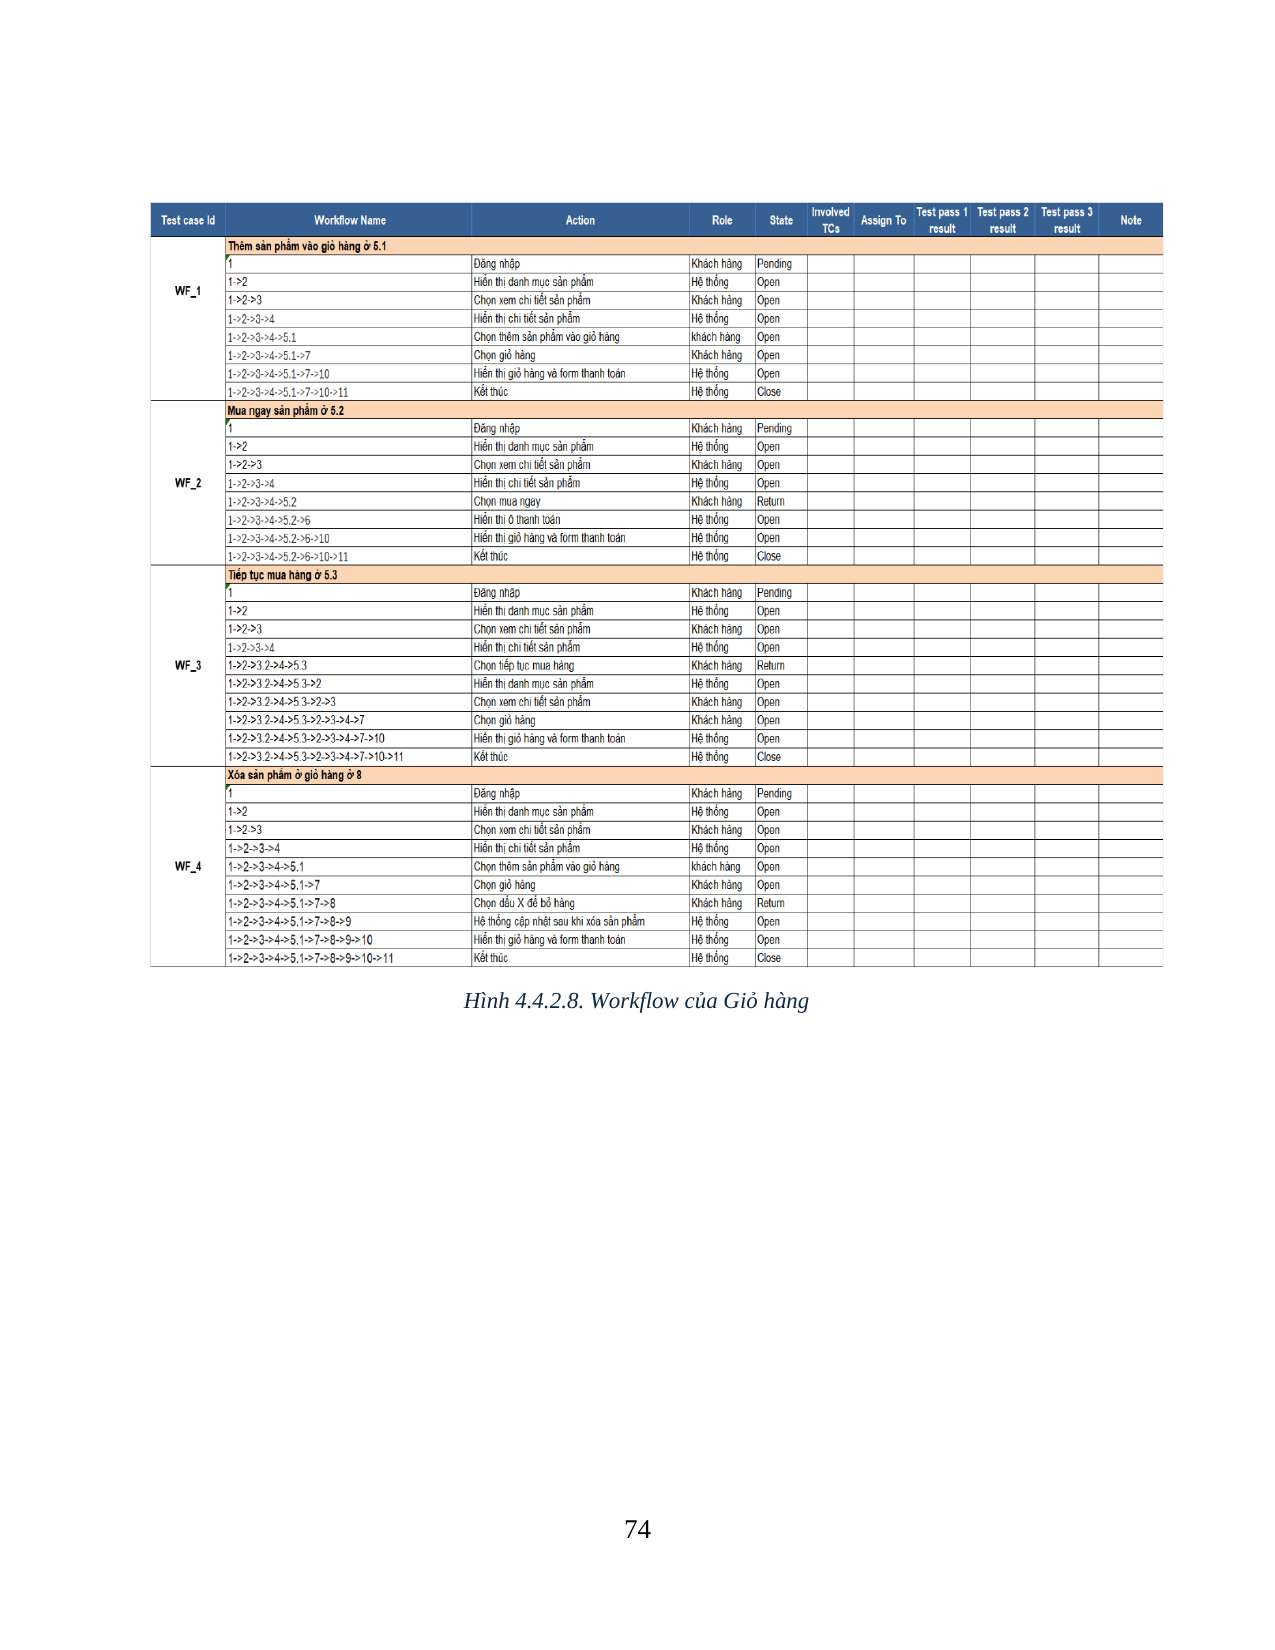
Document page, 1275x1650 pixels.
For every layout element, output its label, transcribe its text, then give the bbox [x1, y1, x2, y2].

picture [150, 202, 1164, 967]
